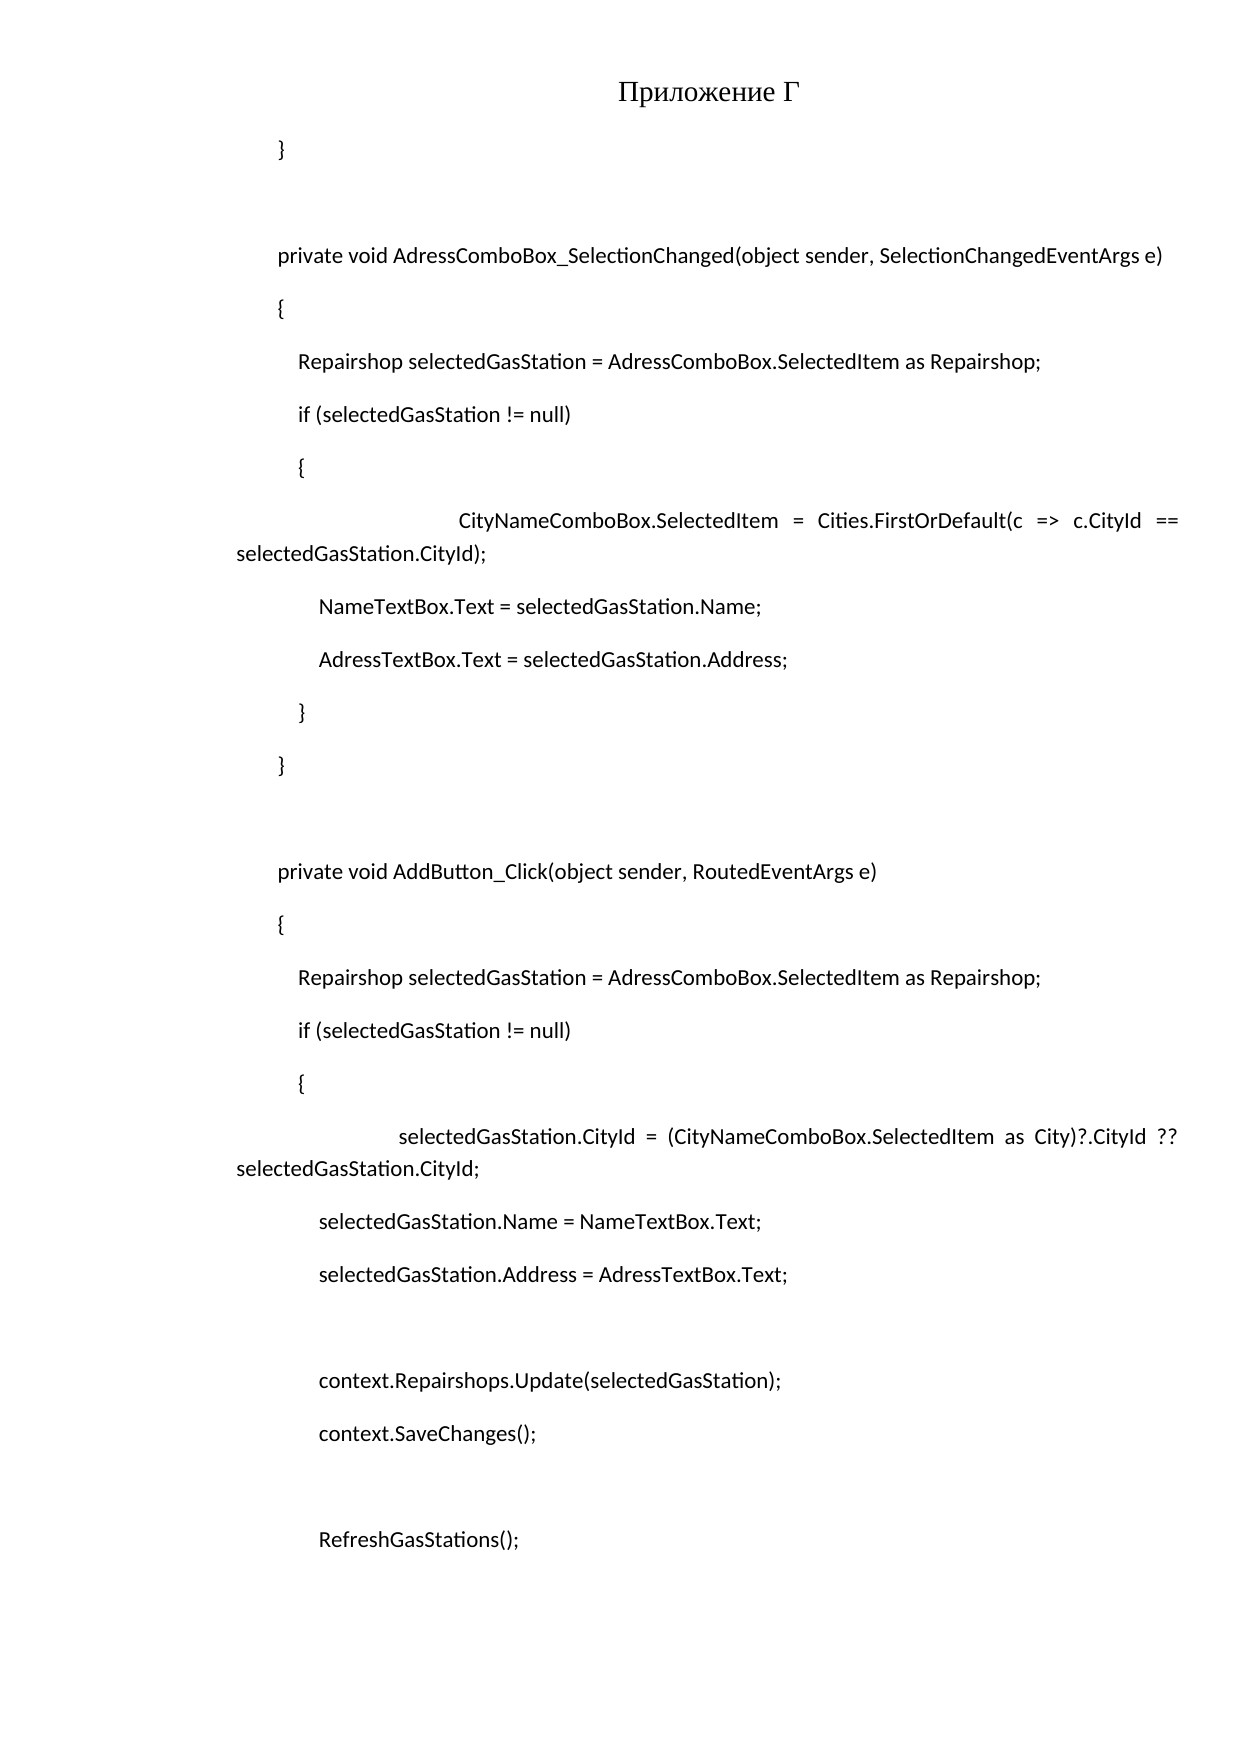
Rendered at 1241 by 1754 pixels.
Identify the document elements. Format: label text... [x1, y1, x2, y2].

text if (selectedGasStation != null) [236, 401, 1181, 428]
text } [236, 698, 1181, 726]
text selectedGasStation.CityId = (CityNameComboBox.SelectedItem as City)?.CityId ?? selectedGasStation.CityId; [236, 1122, 1181, 1182]
text private void AdressComboBox_SelectionChanged(object sender, SelectionChangedEventArgs e) [236, 241, 1181, 269]
text context.SaveChanges(); [236, 1419, 1181, 1447]
text Repairshop selectedGasStation = AdressComboBox.SelectedItem as Repairshop; [236, 347, 1181, 376]
text RefreshGasStations(); [236, 1525, 1181, 1553]
text CityNameComboBox.SelectedItem = Cities.FirstOrDefault(c => c.CityId == selectedGasStation.CityId); [236, 507, 1181, 567]
text { [236, 294, 1181, 322]
text selectedGasStation.Address = AdressTextBox.Text; [236, 1260, 1181, 1288]
text { [236, 453, 1181, 482]
text selectedGasStation.Name = NameTextBox.Text; [236, 1207, 1181, 1235]
text { [236, 1069, 1181, 1097]
text private void AddButton_Click(object sender, RoutedEventArgs e) [236, 857, 1181, 885]
text NameTextBox.Text = selectedGasStation.Name; [236, 592, 1181, 620]
text context.Repairshops.Update(selectedGasStation); [236, 1366, 1181, 1394]
text } [236, 135, 1181, 163]
text Repairshop selectedGasStation = AdressComboBox.SelectedItem as Repairshop; [236, 963, 1181, 991]
text { [236, 910, 1181, 938]
text if (selectedGasStation != null) [236, 1016, 1181, 1044]
text } [236, 751, 1181, 779]
text AdressTextBox.Text = selectedGasStation.Address; [236, 645, 1181, 673]
